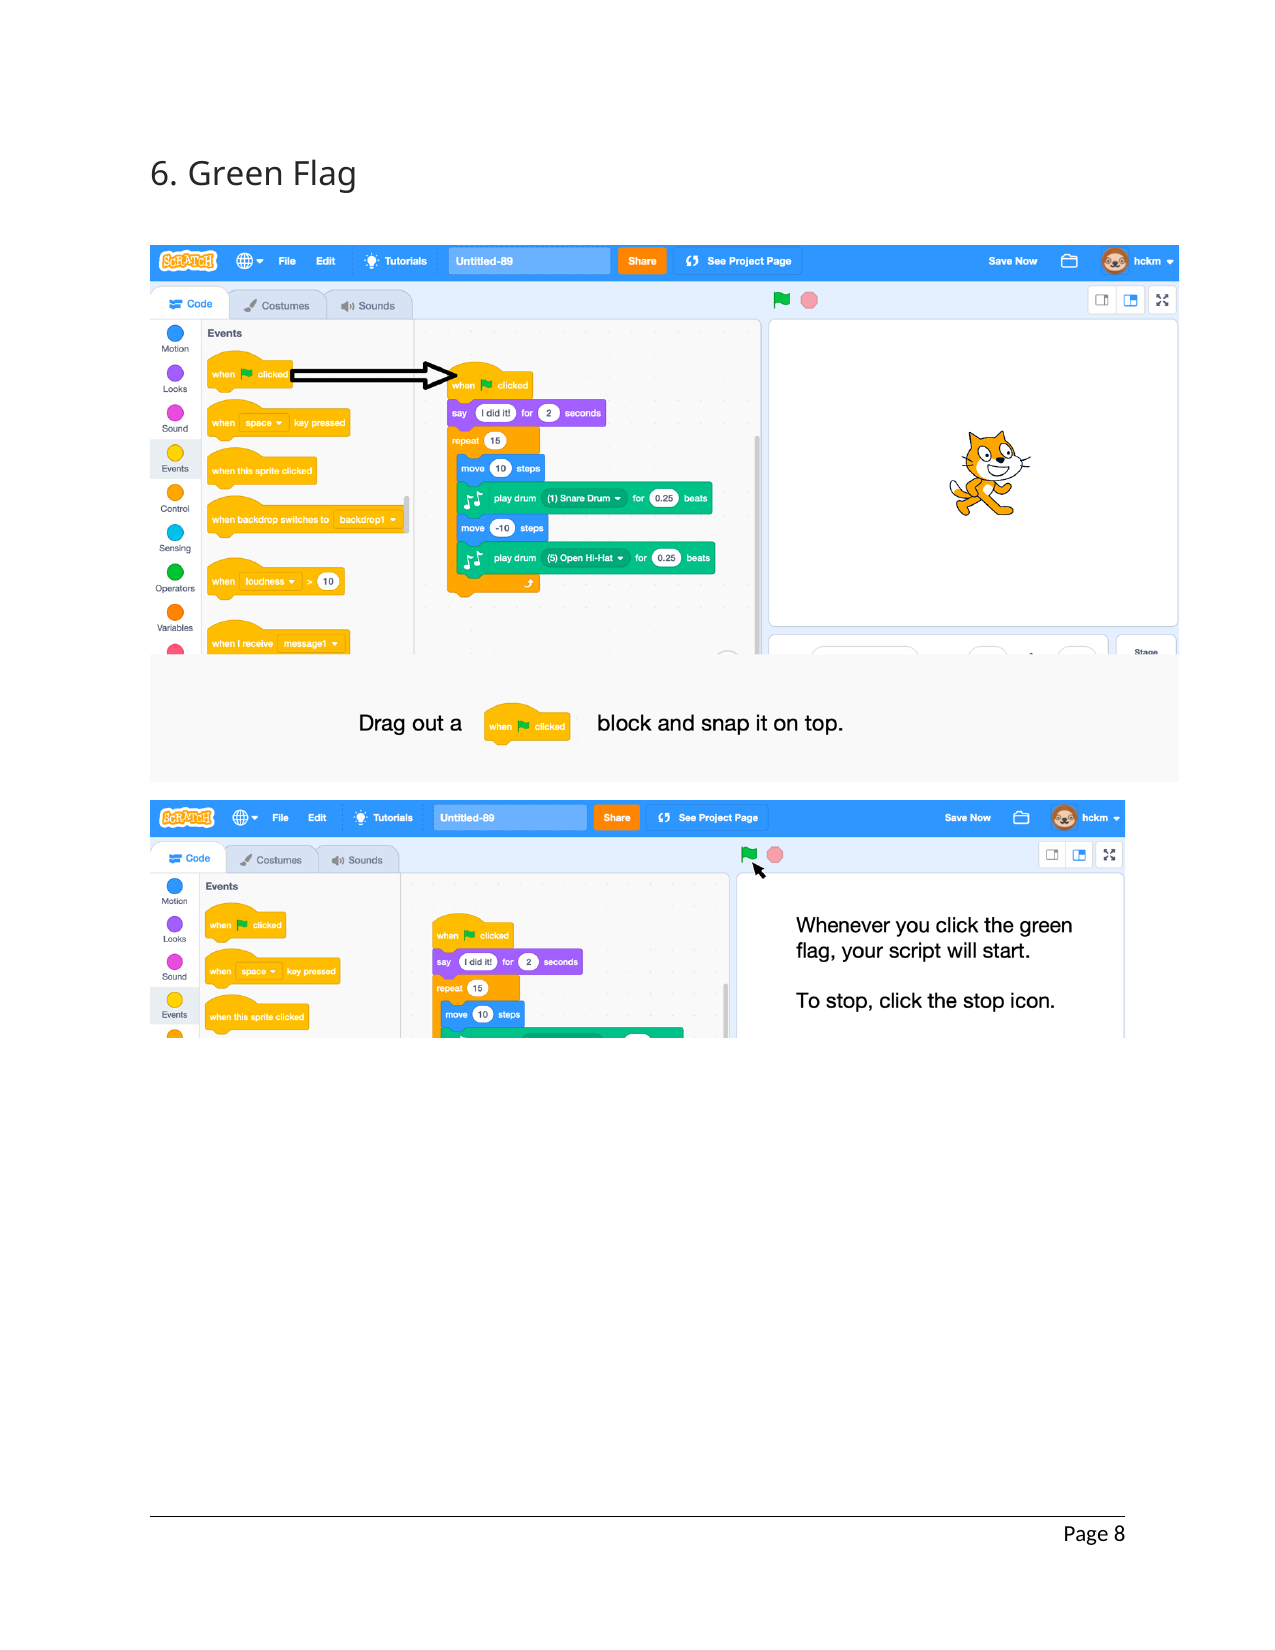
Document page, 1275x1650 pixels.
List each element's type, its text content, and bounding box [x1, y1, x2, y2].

subtitle Green Flag [150, 150, 1125, 195]
picture [150, 245, 1180, 782]
picture [150, 800, 1125, 1038]
